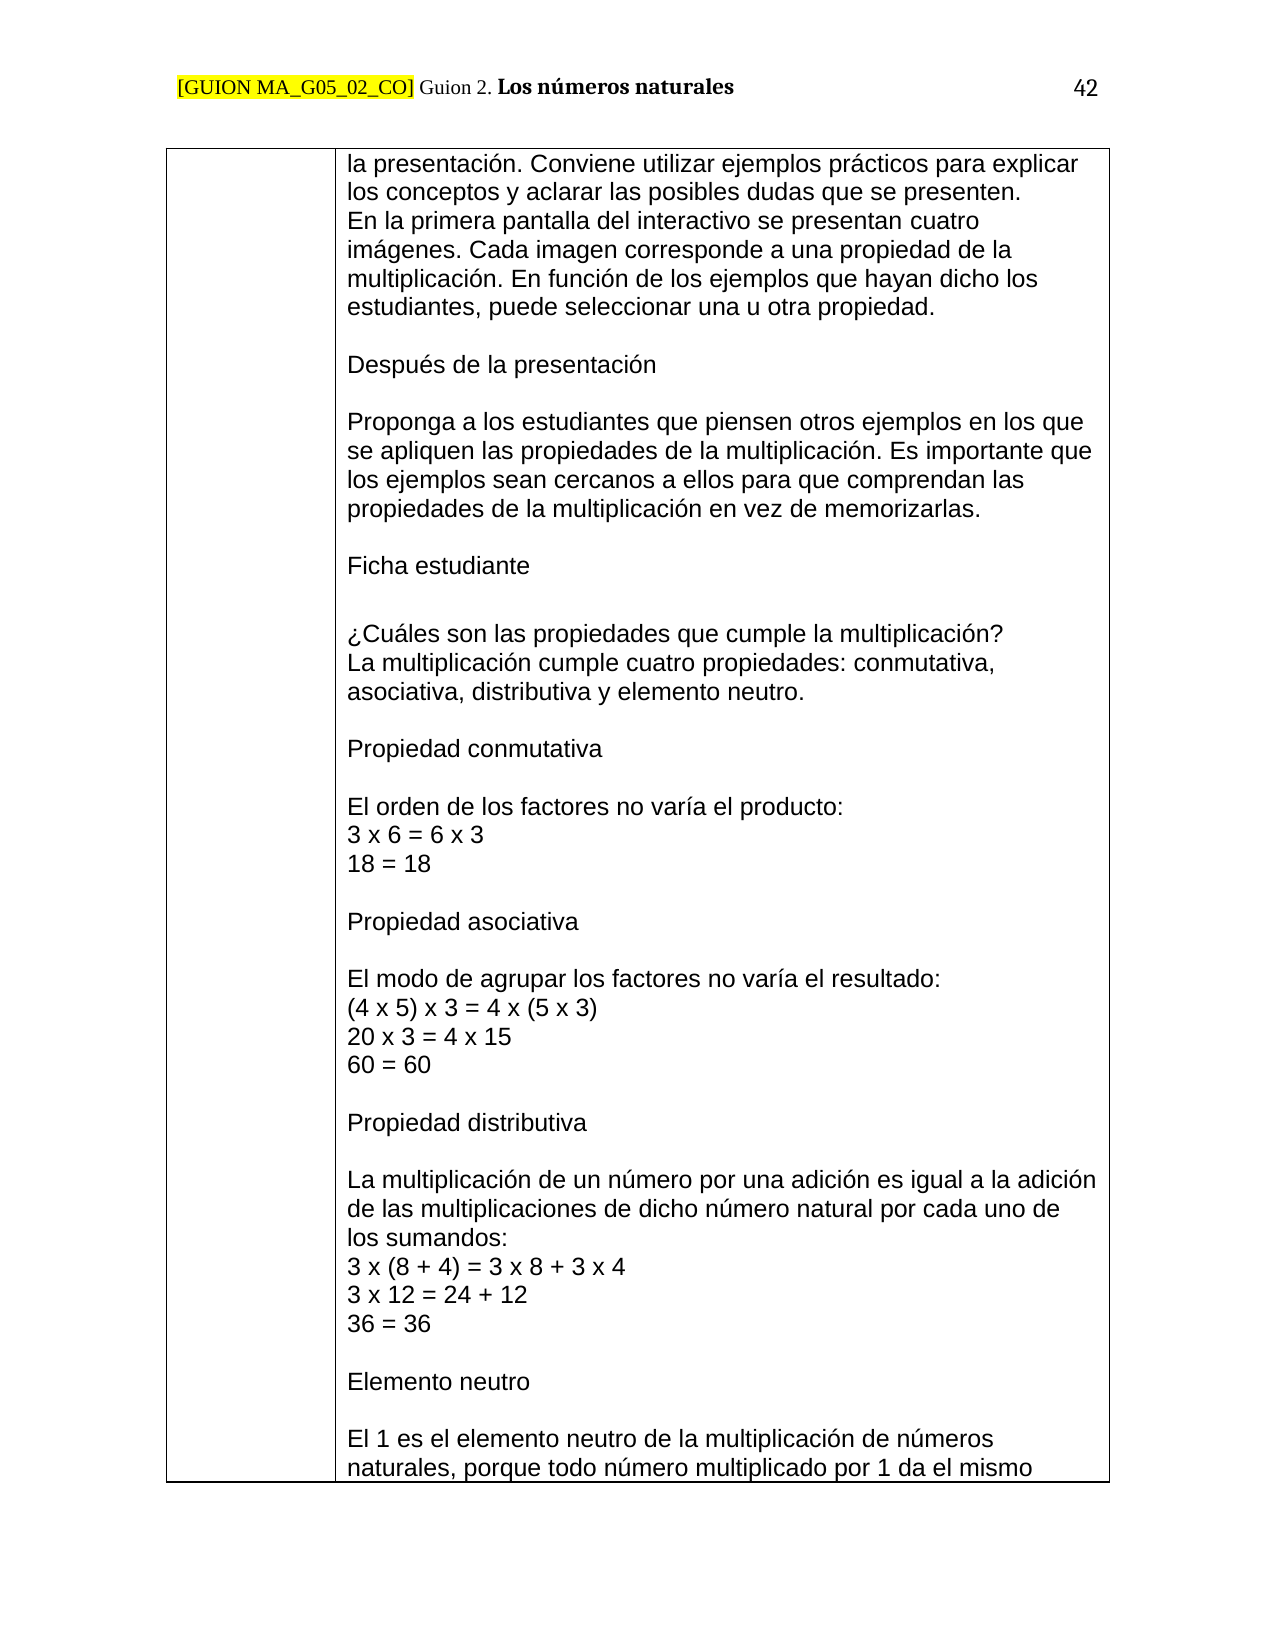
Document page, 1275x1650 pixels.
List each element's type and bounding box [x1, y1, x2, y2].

table_cell [167, 149, 335, 1481]
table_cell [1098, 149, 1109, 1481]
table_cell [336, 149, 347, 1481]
